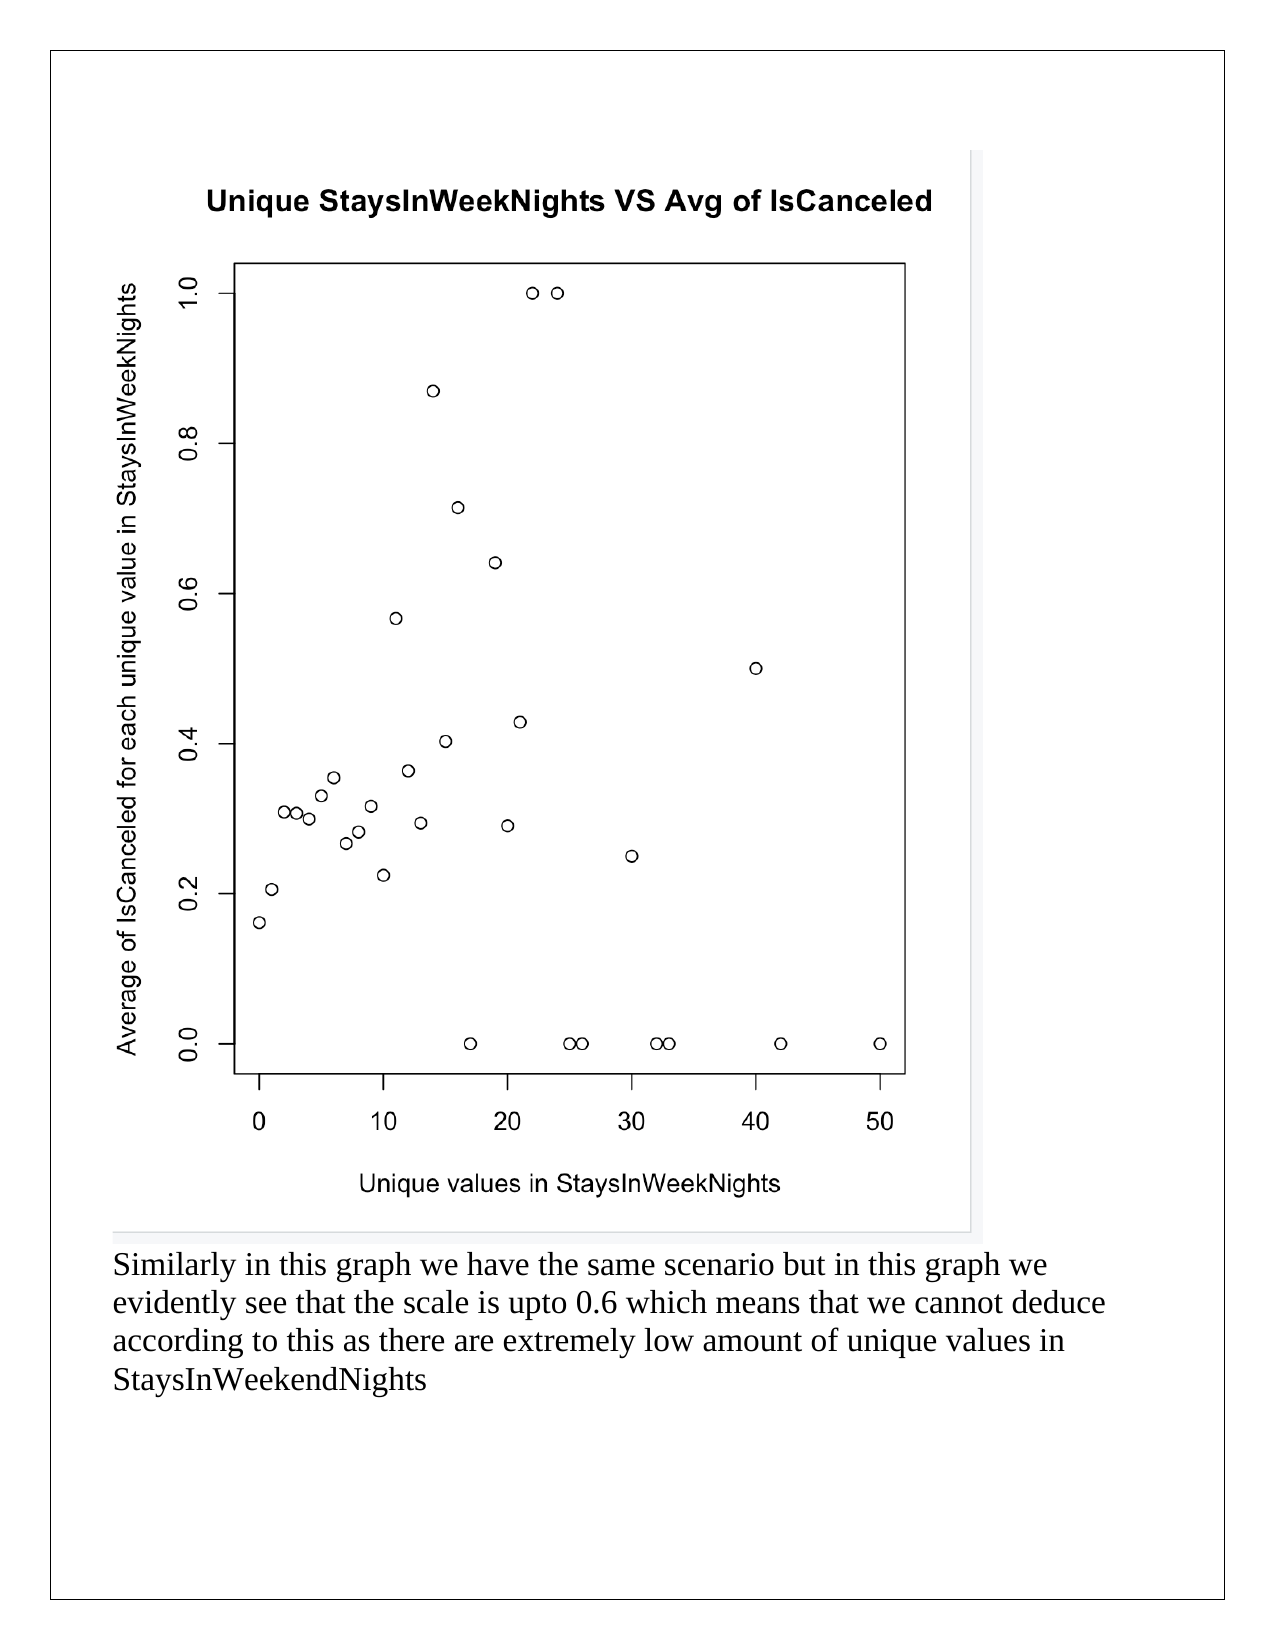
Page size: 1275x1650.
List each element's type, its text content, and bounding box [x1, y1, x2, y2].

text Similarly in this graph we have the same scenario but in this graph we evidently see that the scale is upto 0.6 which means that we cannot deduce according to this as there are extremely low amount of unique values in StaysInWeekendNights [112, 1244, 1162, 1397]
picture [112, 150, 983, 1244]
